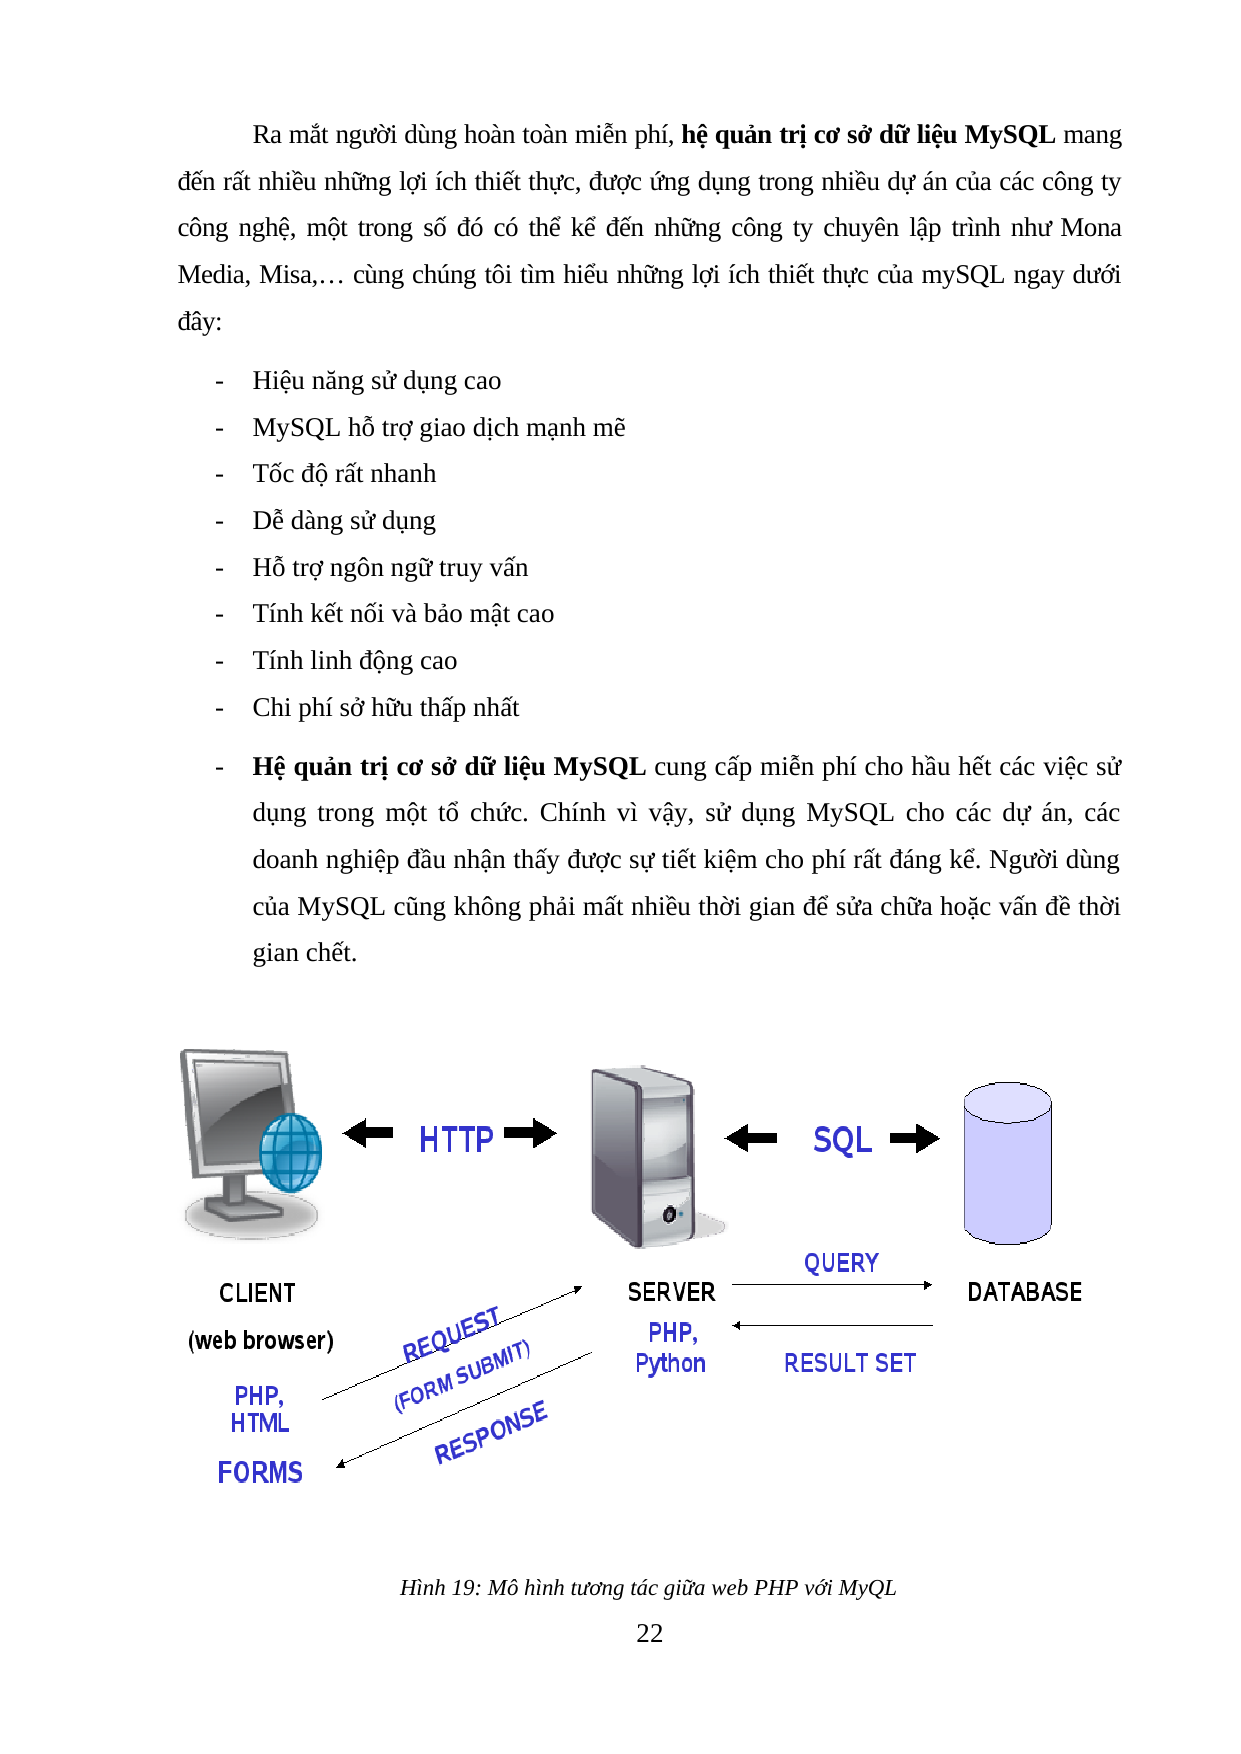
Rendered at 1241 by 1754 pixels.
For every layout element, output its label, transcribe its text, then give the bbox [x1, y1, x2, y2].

list MySQL hỗ trợ giao dịch mạnh mẽ [215, 411, 1122, 442]
list Tính kết nối và bảo mật cao [215, 597, 1122, 628]
list Tốc độ rất nhanh [215, 457, 1122, 488]
text Ra mắt người dùng hoàn toàn miễn phí, hệ quản trị cơ sở dữ liệu MySQL mang đến rất nhiều những lợi ích thiết thực, được ứng dụng trong nhiều dự án của các công ty công nghệ, một trong số đó có thể kể đến những công ty chuyên lập trình như Mona Media, Misa,… cùng chúng tôi tìm hiểu những lợi ích thiết thực của mySQL ngay dưới đây: [177, 118, 1122, 336]
list Hỗ trợ ngôn ngữ truy vấn [215, 551, 1122, 582]
picture [177, 1049, 1082, 1483]
text Hình 19: Mô hình tương tác giữa web PHP với MyQL [177, 1574, 1122, 1601]
list Chi phí sở hữu thấp nhất [215, 691, 1122, 722]
list Dễ dàng sử dụng [215, 504, 1122, 535]
list Tính linh động cao [215, 644, 1122, 675]
list Hiệu năng sử dụng cao [215, 364, 1122, 395]
list Hệ quản trị cơ sở dữ liệu MySQL cung cấp miễn phí cho hầu hết các việc sử dụng trong một tổ chức. Chính vì vậy, sử dụng MySQL cho các dự án, các doanh nghiệp đầu nhận thấy được sự tiết kiệm cho phí rất đáng kể. Người dùng của MySQL cũng không phải mất nhiều thời gian để sửa chữa hoặc vấn đề thời gian chết. [215, 750, 1122, 968]
